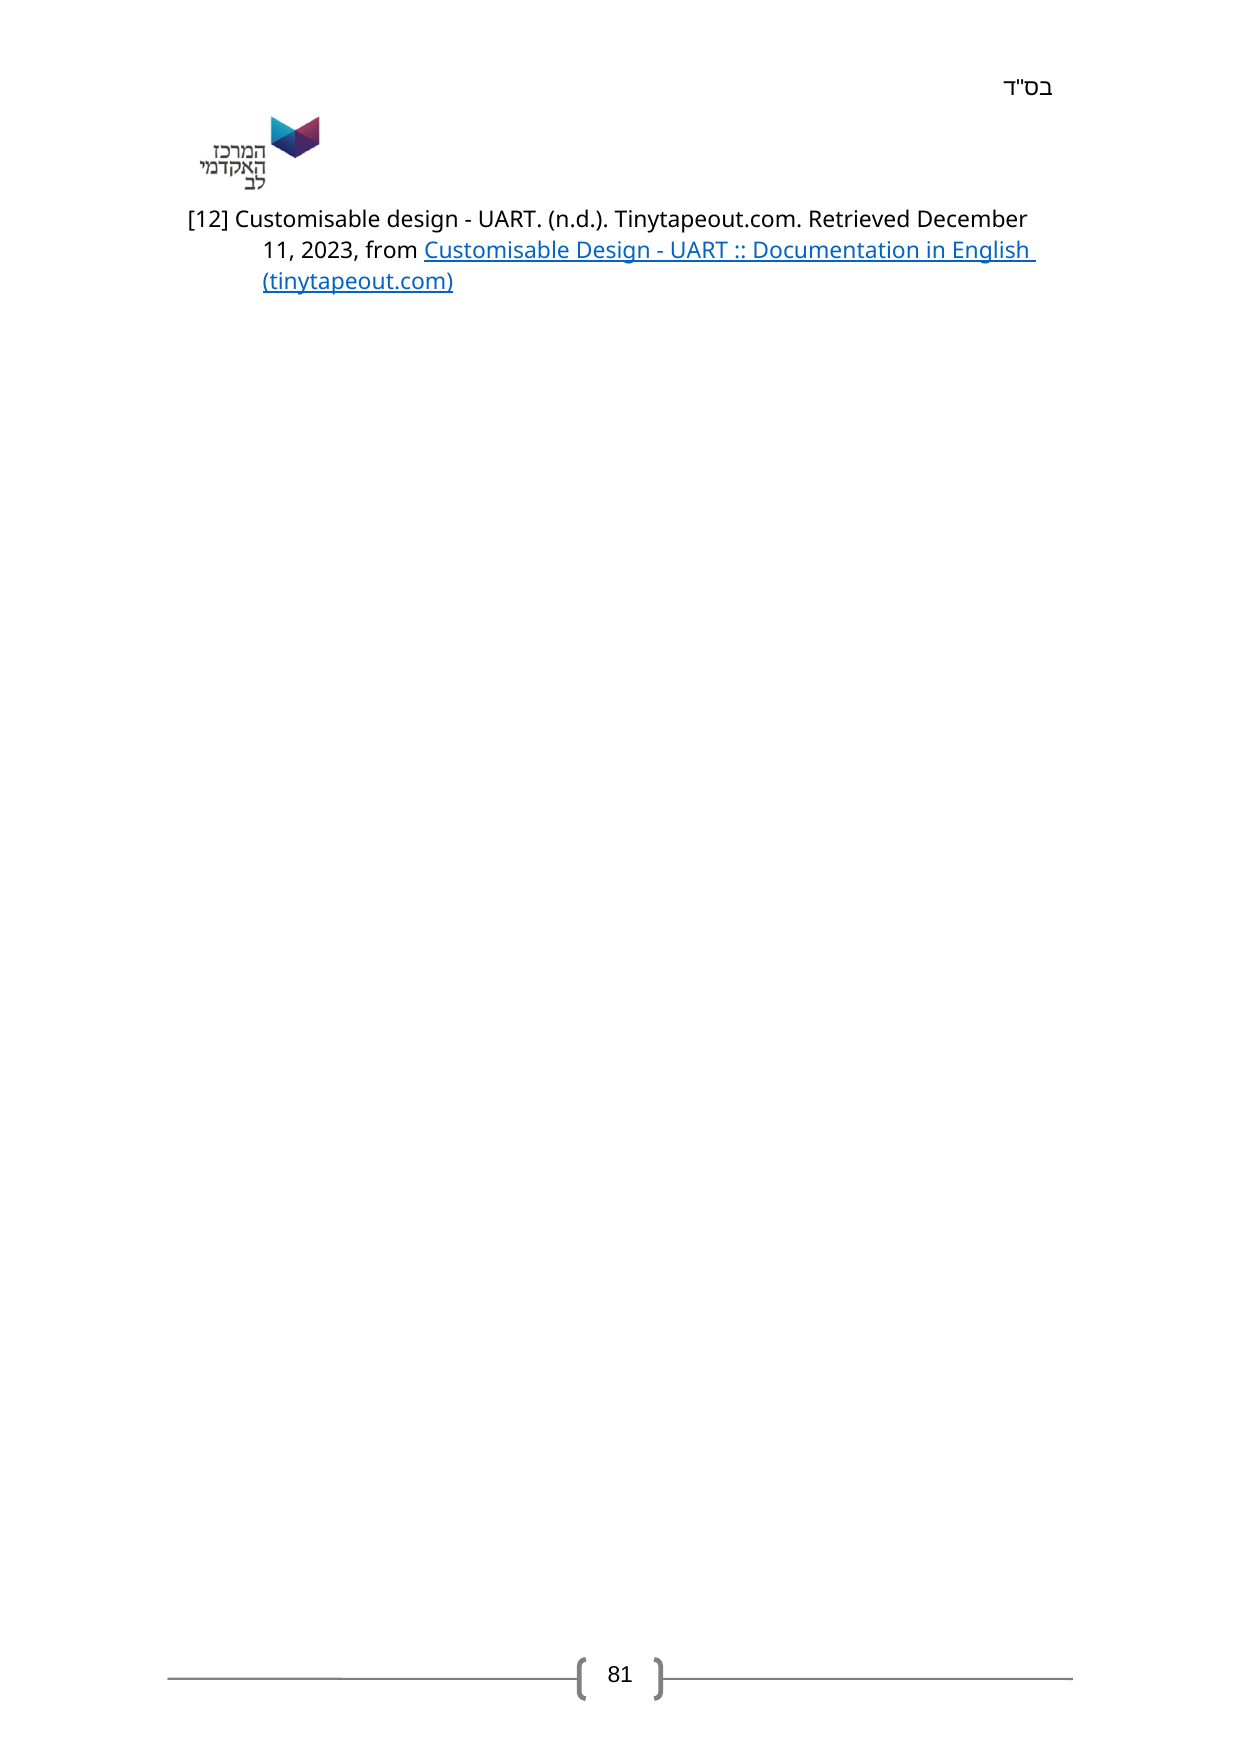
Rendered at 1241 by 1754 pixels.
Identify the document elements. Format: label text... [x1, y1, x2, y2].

text [12] Customisable design - UART. (n.d.). Tinytapeout.com. Retrieved December 11, 2023, from Customisable Design - UART :: Documentation in English (tinytapeout.com) [187, 203, 1053, 296]
